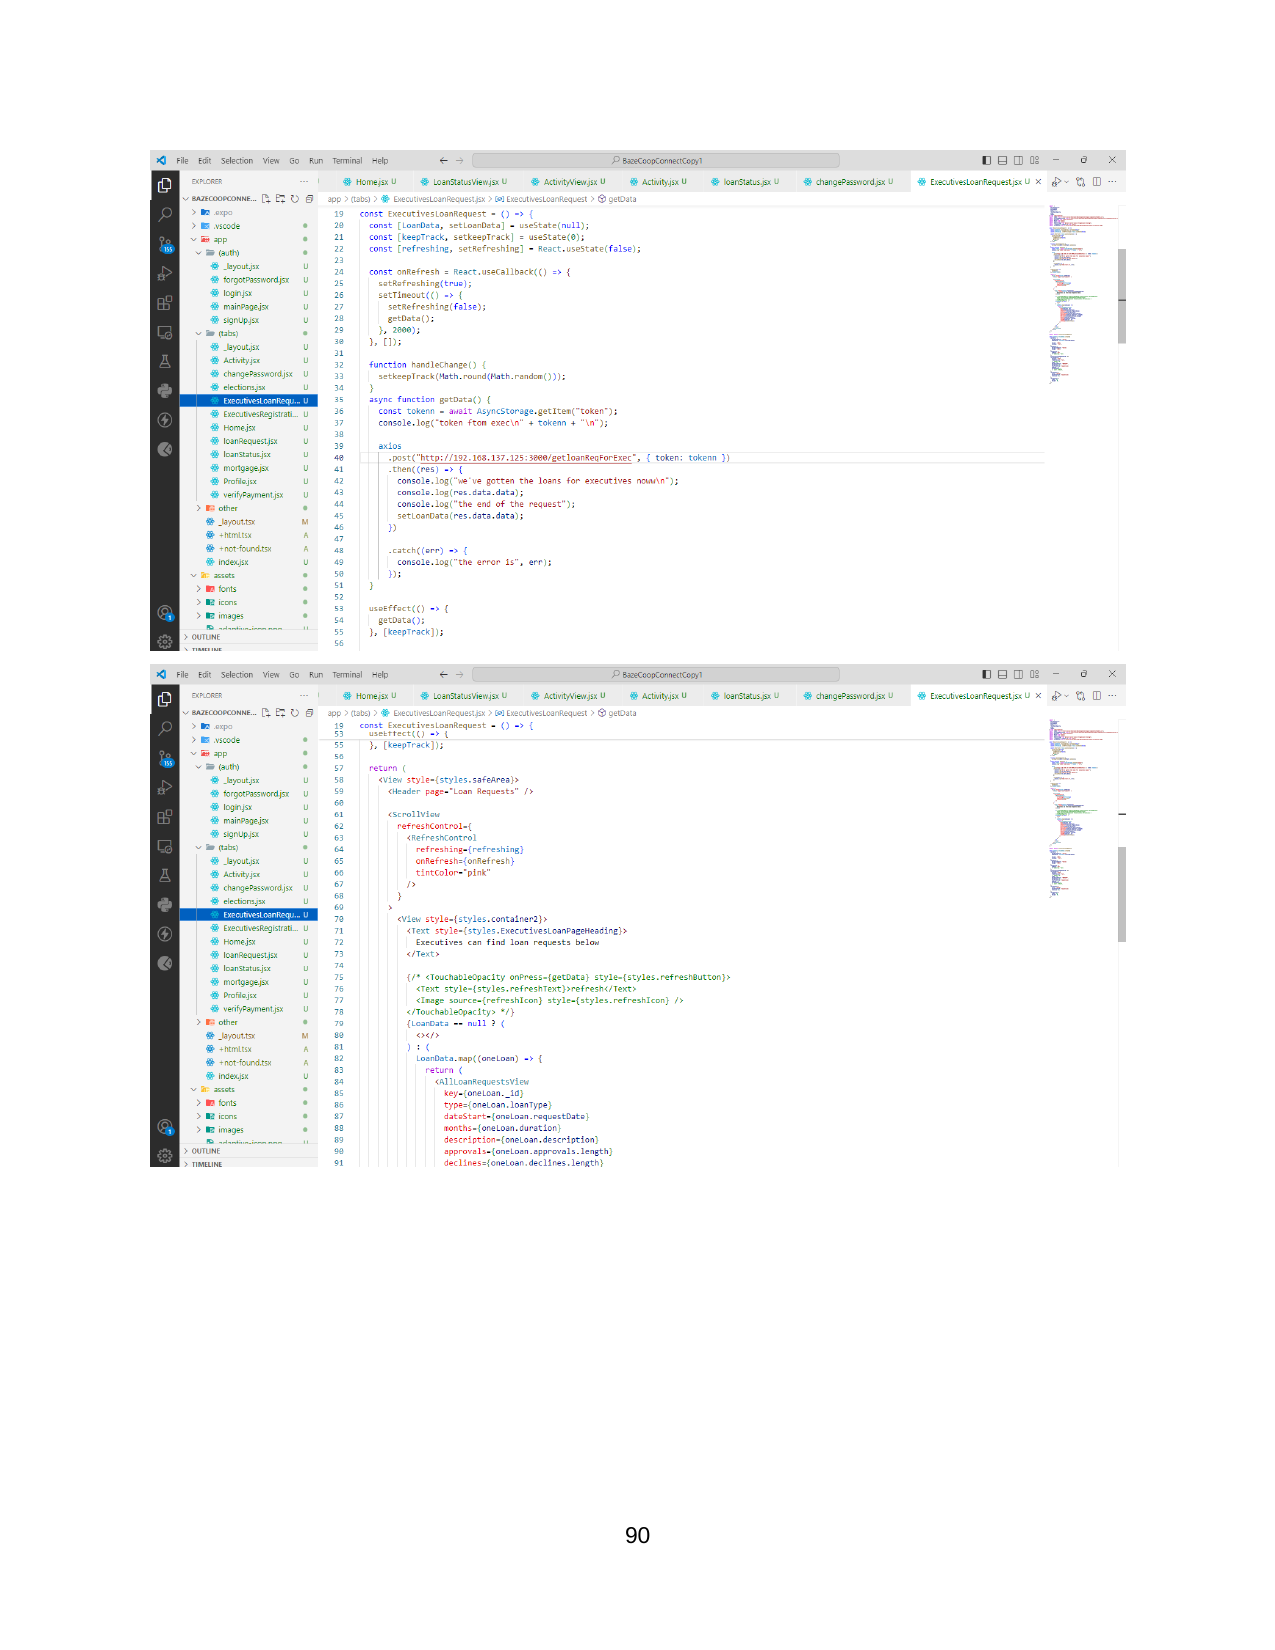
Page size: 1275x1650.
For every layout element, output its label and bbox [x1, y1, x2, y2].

picture [150, 664, 1126, 1167]
picture [150, 150, 1126, 651]
